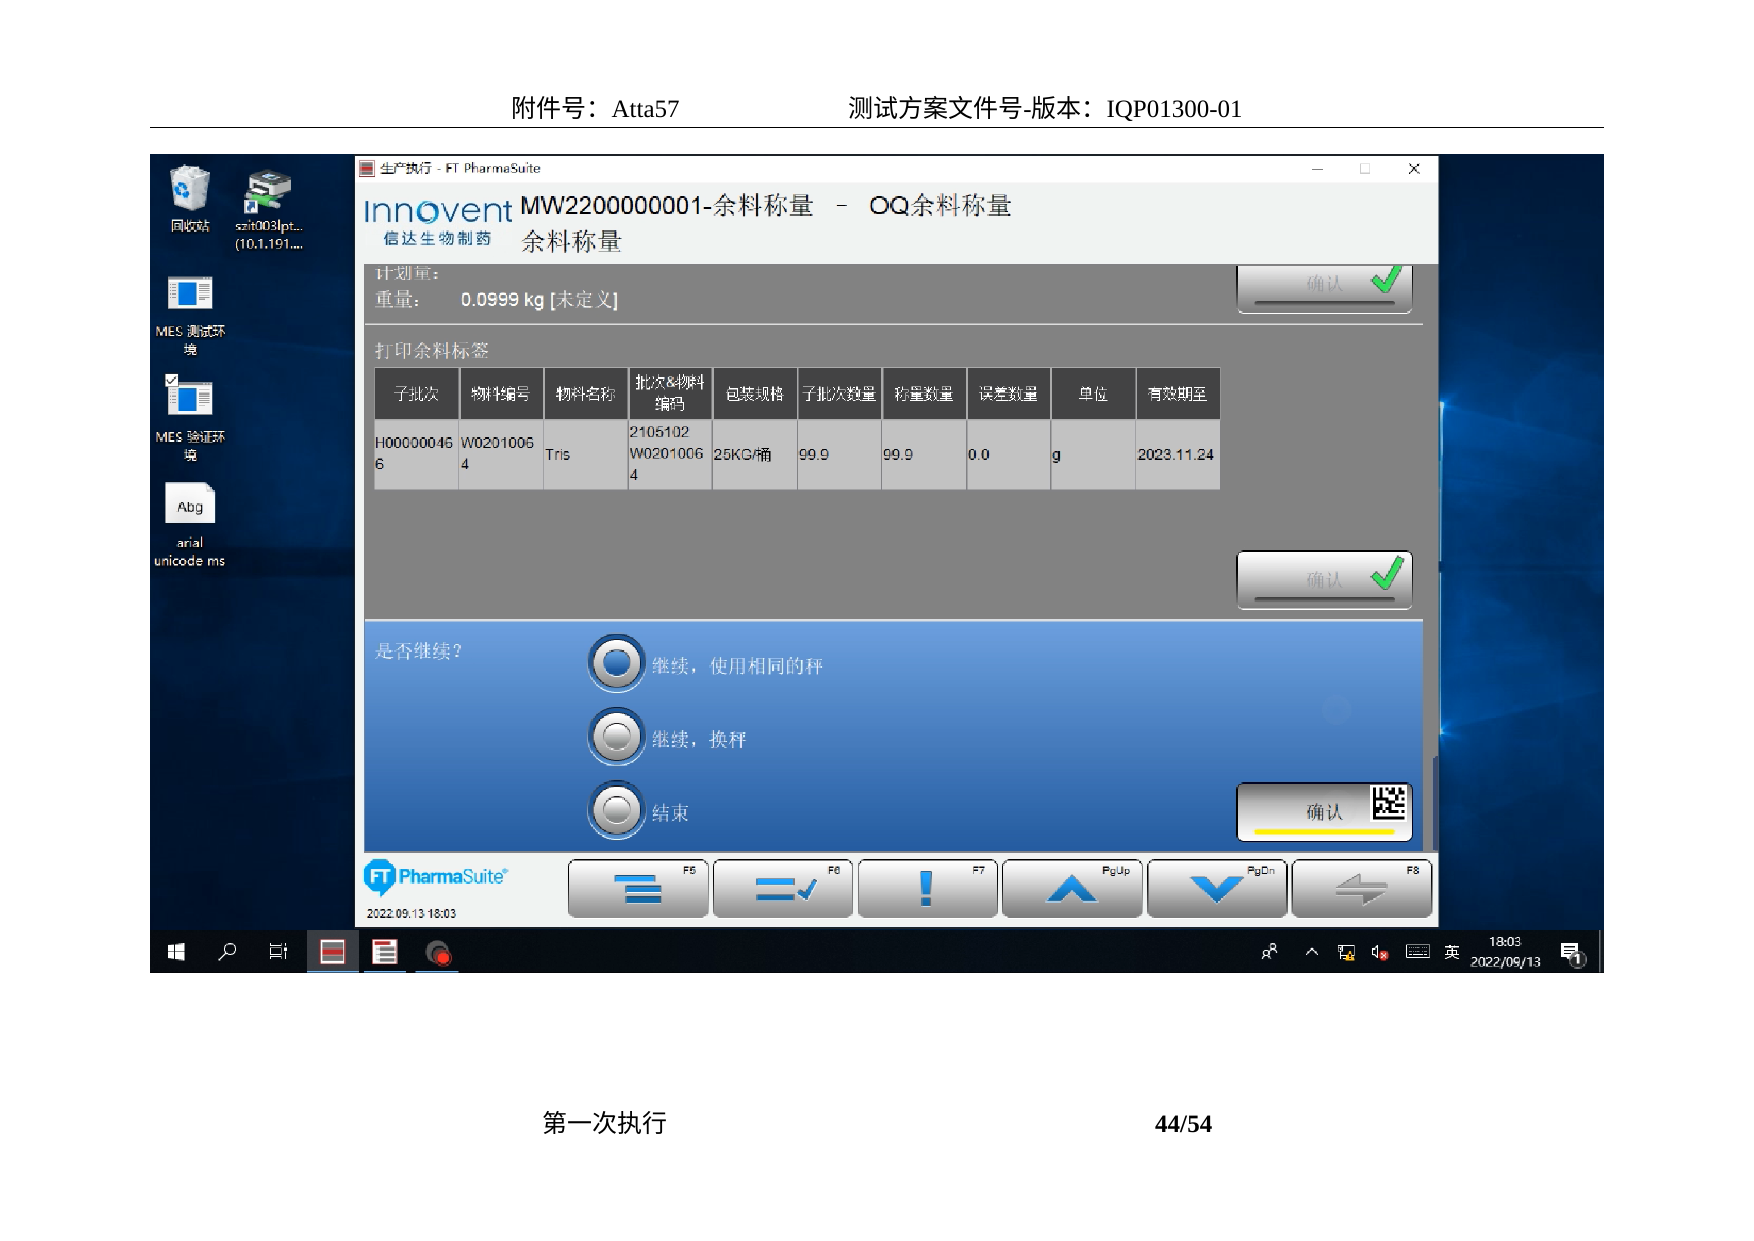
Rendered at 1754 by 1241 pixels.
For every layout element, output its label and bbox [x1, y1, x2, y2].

picture [150, 154, 1604, 973]
